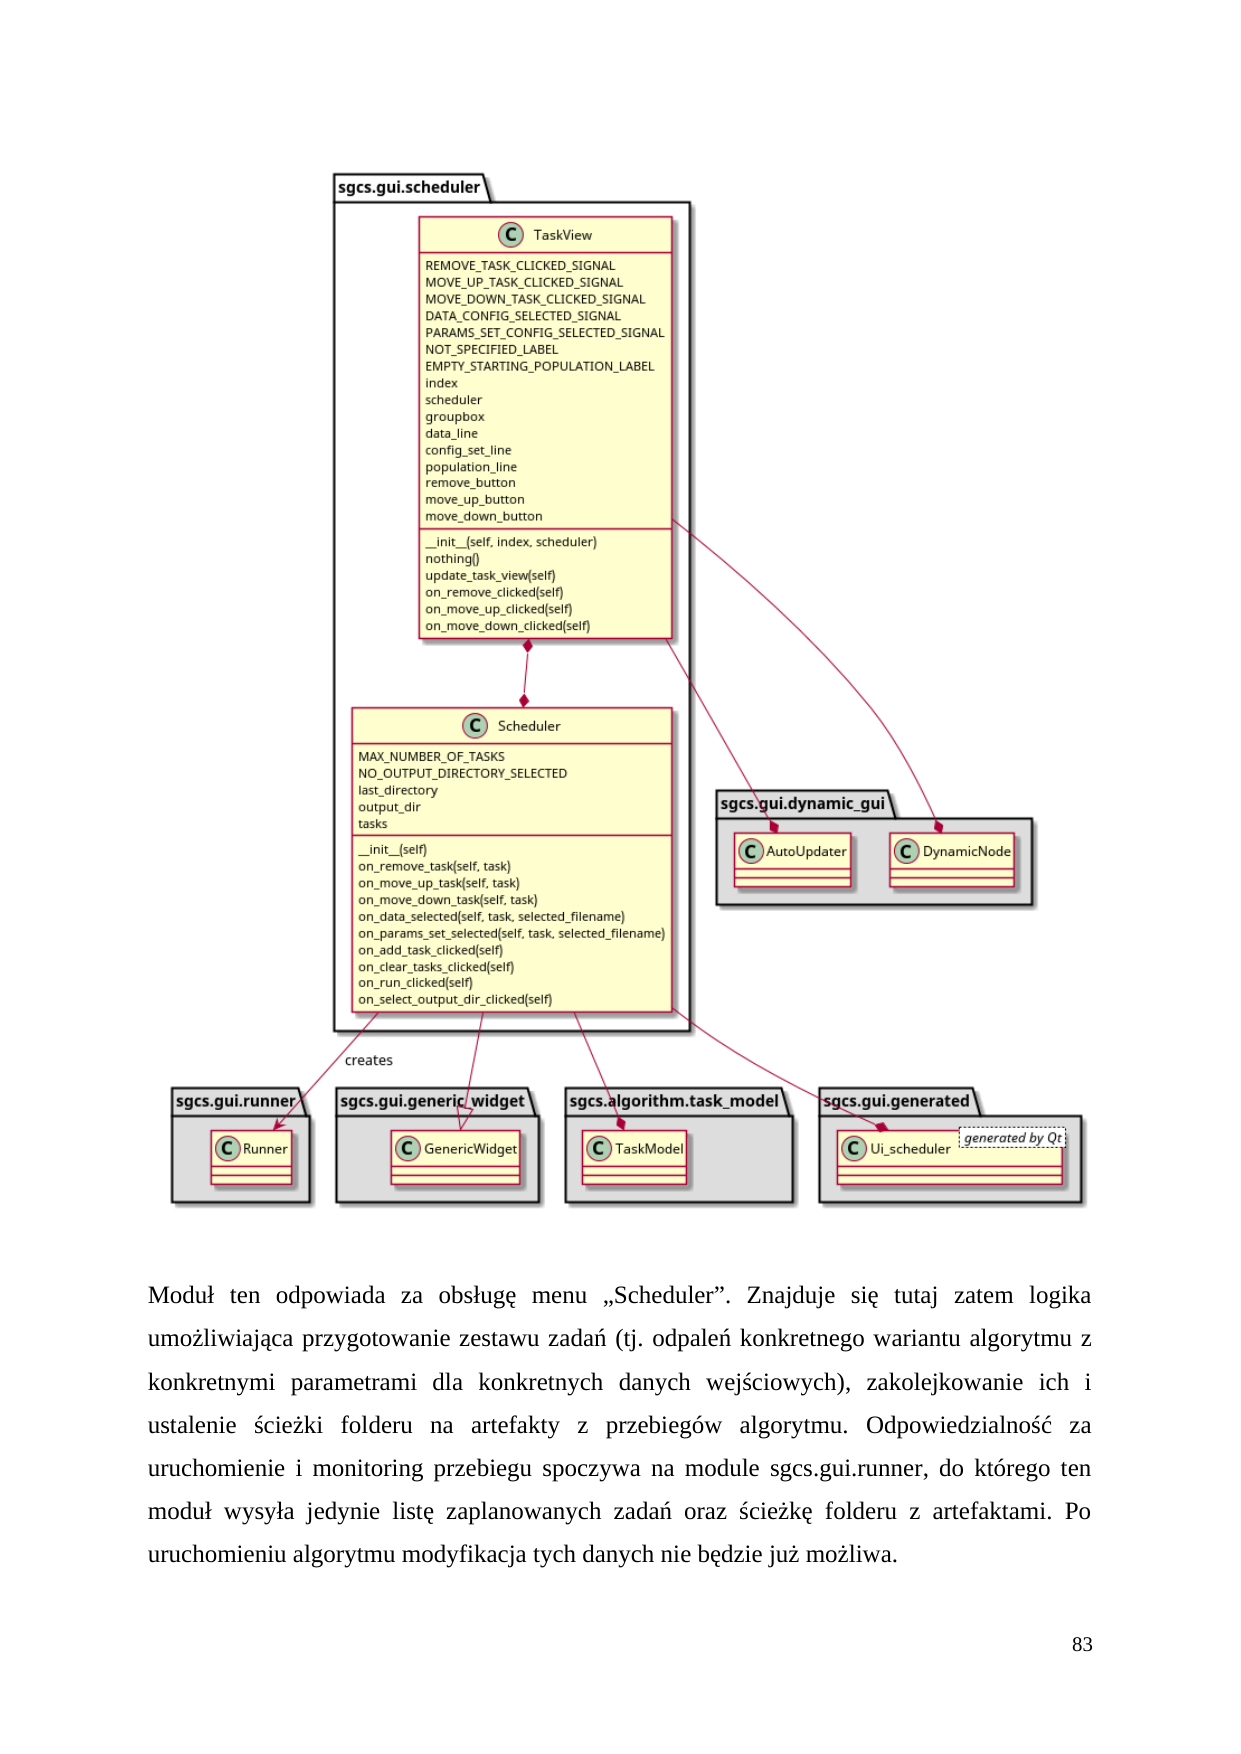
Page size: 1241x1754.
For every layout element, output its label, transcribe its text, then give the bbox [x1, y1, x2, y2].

picture [147, 147, 1093, 1214]
text Moduł ten odpowiada za obsługę menu „Scheduler”. Znajduje się tutaj zatem logika umożliwiająca przygotowanie zestawu zadań (tj. odpaleń konkretnego wariantu algorytmu z konkretnymi parametrami dla konkretnych danych wejściowych), zakolejkowanie ich i ustalenie ścieżki folderu na artefakty z przebiegów algorytmu. Odpowiedzialność za uruchomienie i monitoring przebiegu spoczywa na module sgcs.gui.runner, do którego ten moduł wysyła jedynie listę zaplanowanych zadań oraz ścieżkę folderu z artefaktami. Po uruchomieniu algorytmu modyfikacja tych danych nie będzie już możliwa. [148, 1280, 1093, 1568]
